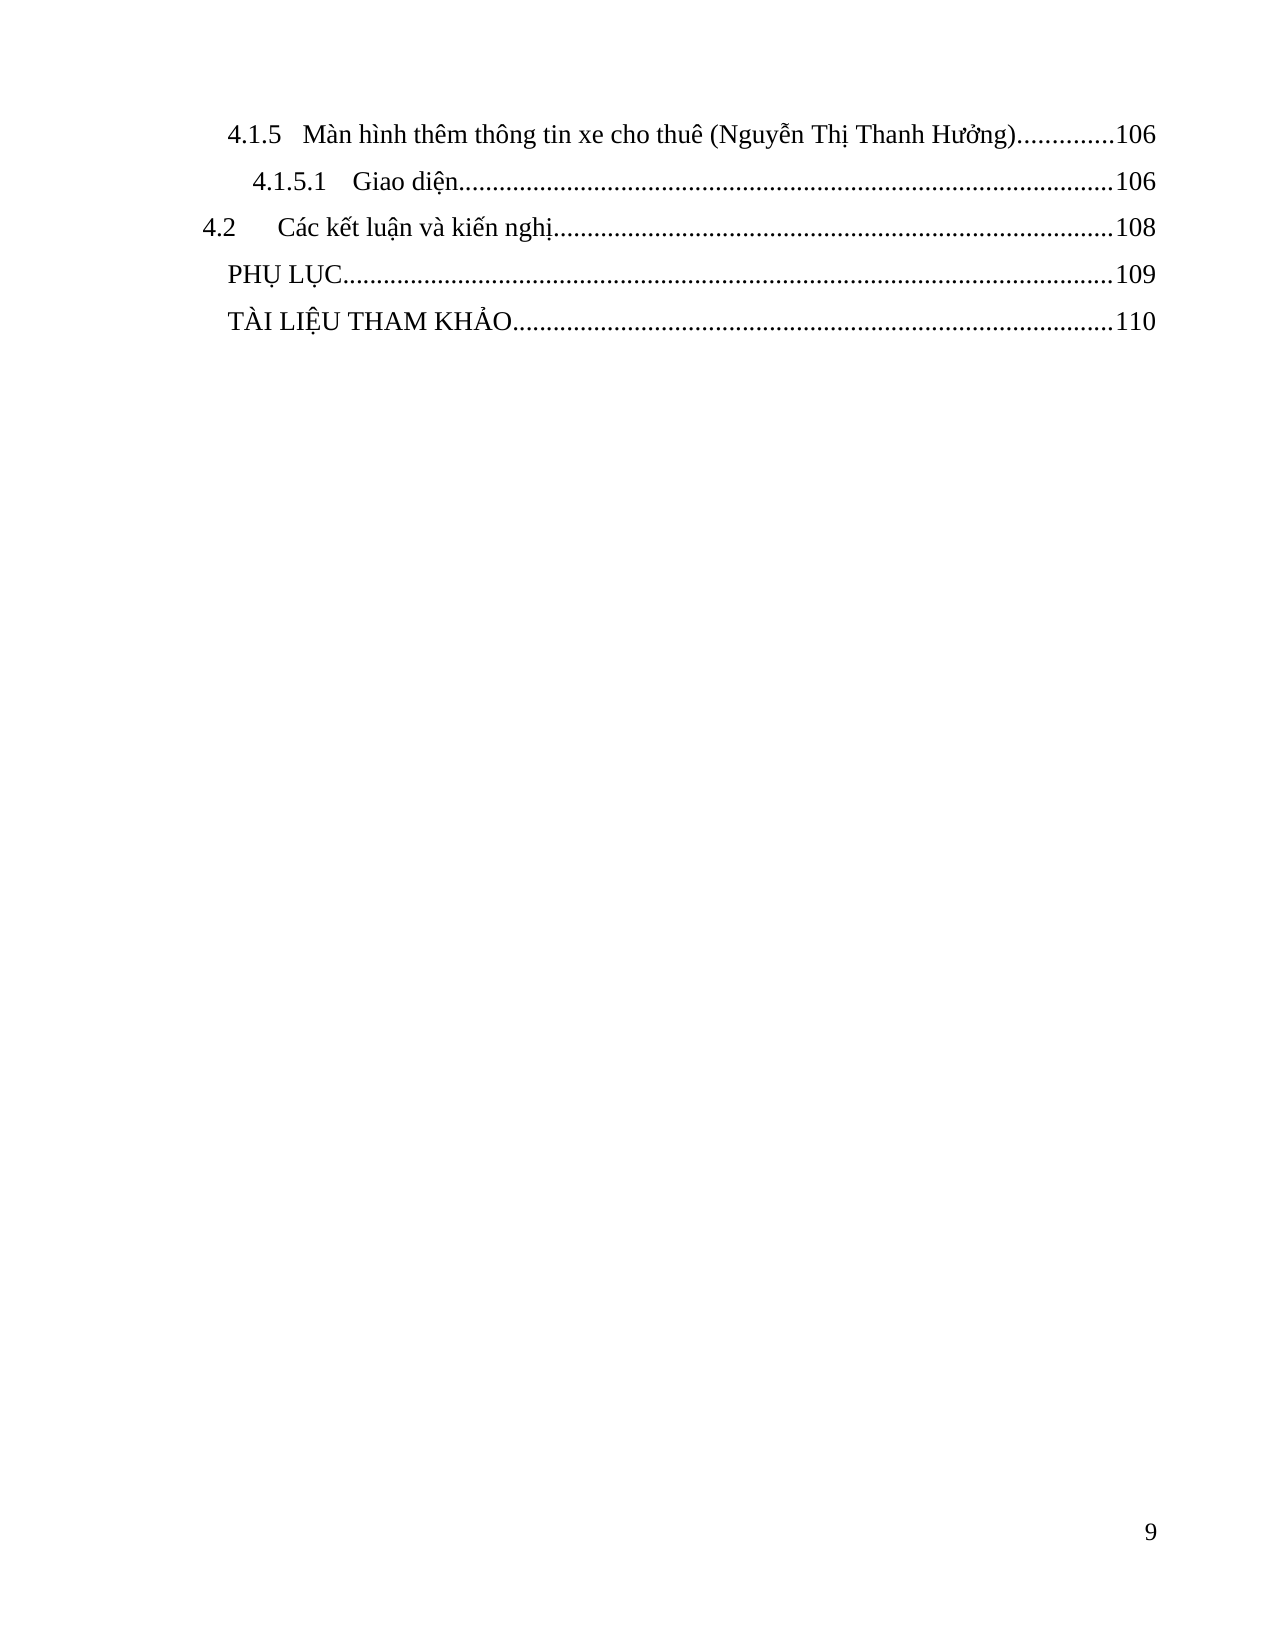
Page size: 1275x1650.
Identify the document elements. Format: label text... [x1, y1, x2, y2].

text 4.1.5 Màn hình thêm thông tin xe cho thuê (Nguyễn Thị Thanh Hưởng) 106 [227, 118, 1157, 149]
text 5. PHỤ LỤC 109 [177, 258, 1157, 289]
text 6. TÀI LIỆU THAM KHẢO 110 [177, 305, 1157, 336]
text 4.2 Các kết luận và kiến nghị 108 [202, 211, 1157, 243]
text 4.1.5.1 Giao diện 106 [252, 165, 1157, 196]
